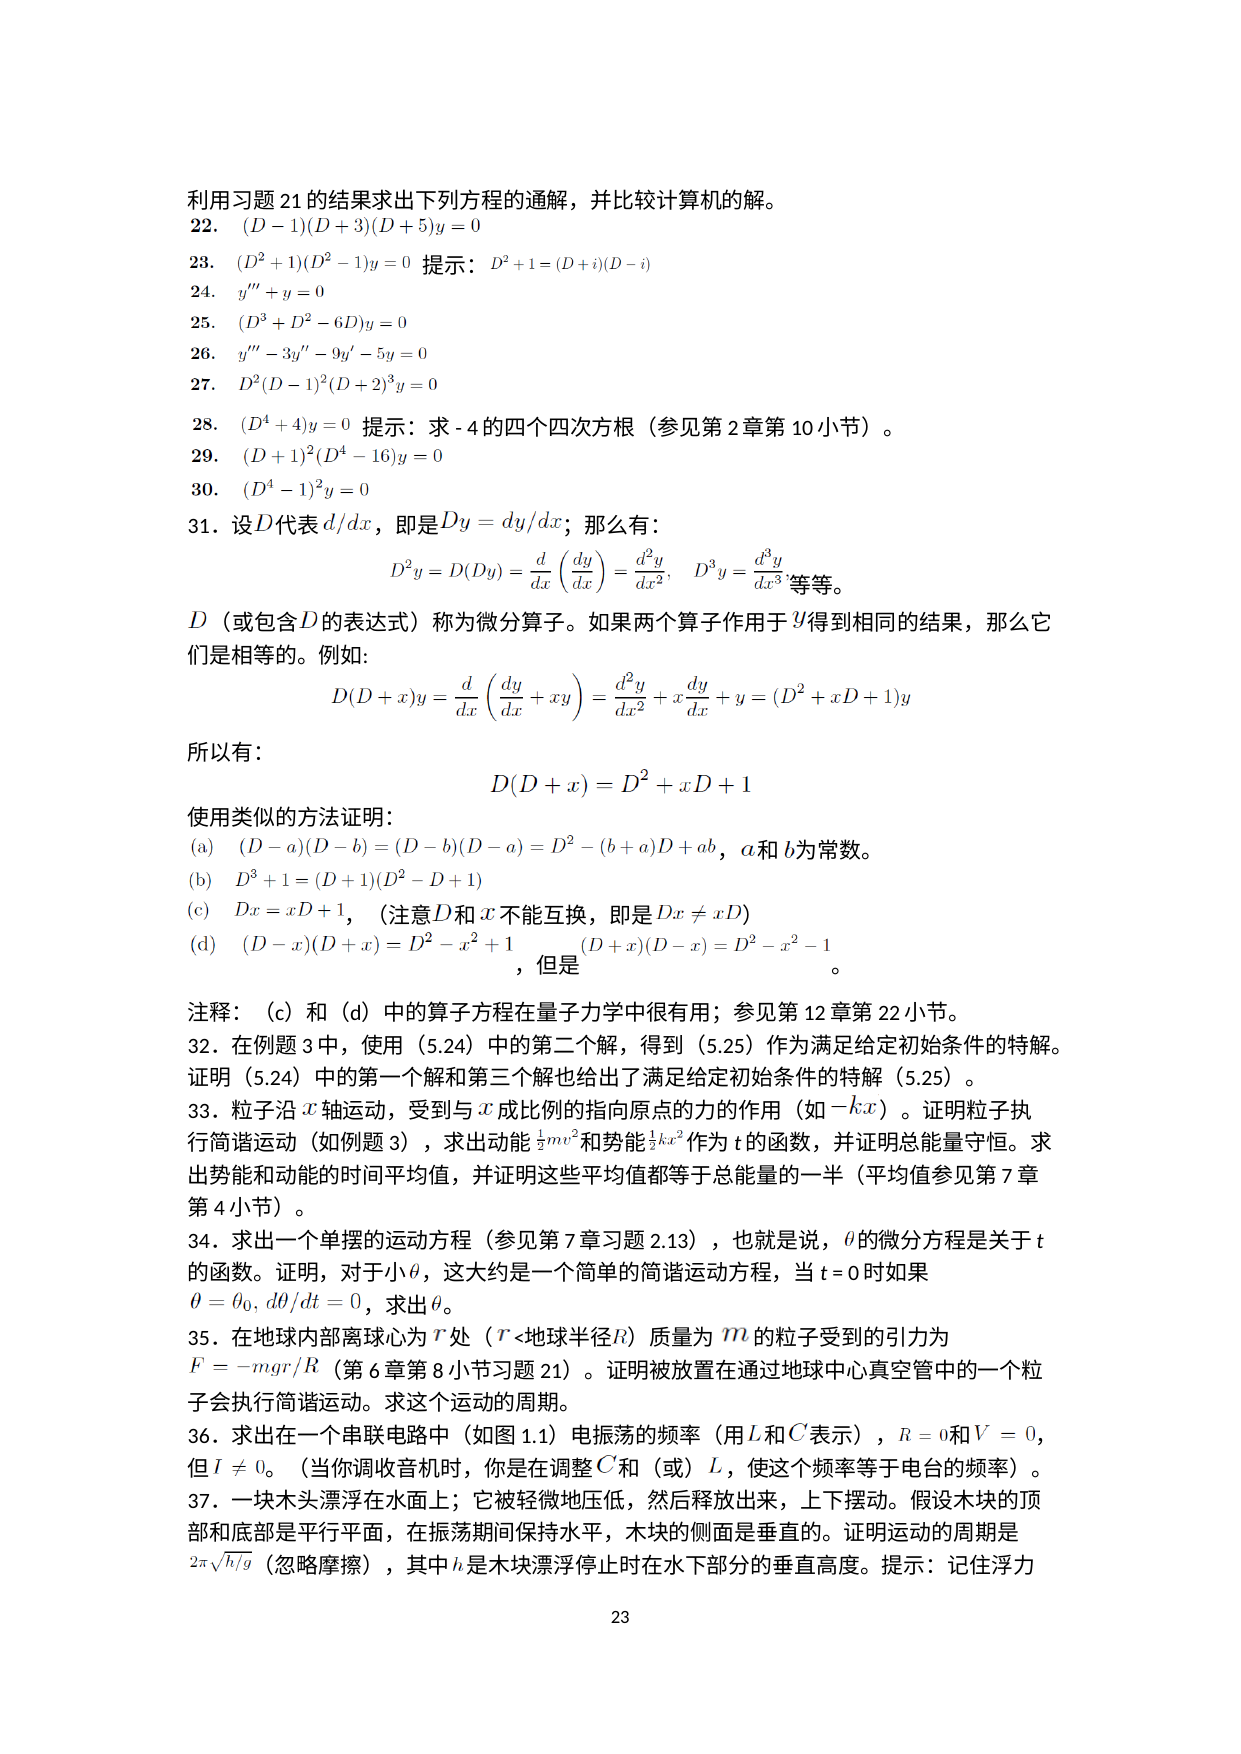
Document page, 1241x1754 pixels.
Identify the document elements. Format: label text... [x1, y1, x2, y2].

picture [896, 1426, 949, 1444]
picture [428, 1324, 449, 1346]
picture [428, 1293, 444, 1313]
text 36．求出在一个串联电路中（如图1.1）电振荡的频率（用和表示），和，但。（当你调收音机时，你是在调整和（或），使这个频率等于电台的频率）。 [187, 1417, 1053, 1482]
picture [298, 607, 321, 631]
text 31．设代表，即是；那么有： [187, 507, 1053, 540]
picture [187, 1549, 253, 1573]
picture [611, 1326, 628, 1346]
picture [714, 1323, 754, 1346]
picture [253, 510, 276, 534]
picture [187, 832, 718, 859]
picture [187, 413, 353, 436]
picture [492, 1324, 514, 1346]
picture [579, 933, 831, 958]
picture [431, 900, 454, 924]
picture [187, 897, 345, 924]
picture [841, 1228, 857, 1249]
picture [786, 1419, 810, 1444]
picture [531, 1127, 580, 1151]
text （或包含的表达式）称为微分算子。如果两个算子作用于得到相同的结果，那么它们是相等的。例如: [187, 605, 1053, 670]
picture [406, 1261, 422, 1281]
picture [297, 1098, 321, 1119]
picture [789, 606, 808, 631]
text 33．粒子沿轴运动，受到与成比例的指向原点的力的作用（如）。证明粒子执行简谐运动（如例题3），求出动能和势能作为t的函数，并证明总能量守恒。求出势能和动能的时间平均值，并证明这些平均值都等于总能量的一半（平均值参见第7章第4小节）。 [187, 1092, 1053, 1222]
picture [187, 867, 483, 894]
picture [385, 545, 790, 593]
text 35．在地球内部离球心为处（<地球半径）质量为的粒子受到的引力为（第6章第8小节习题21）。证明被放置在通过地球中心真空管中的一个粒子会执行简谐运动。求这个运动的周期。 [187, 1320, 1053, 1417]
picture [473, 1098, 498, 1119]
picture [645, 1127, 686, 1151]
picture [319, 510, 374, 534]
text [187, 1482, 1053, 1580]
picture [487, 767, 753, 798]
picture [187, 280, 441, 399]
text 注释：（c）和（d）中的算子方程在量子力学中很有用；参见第12章第22小节。 [187, 995, 1053, 1027]
picture [187, 1352, 321, 1379]
picture [738, 839, 758, 859]
picture [209, 1457, 266, 1476]
picture [745, 1422, 764, 1444]
picture [652, 900, 743, 924]
picture [187, 250, 413, 274]
picture [187, 215, 483, 239]
text 32．在例题3中，使用（5.24）中的第二个解，得到（5.25）作为满足给定初始条件的特解。证明（5.24）中的第一个解和第三个解也给出了满足给定初始条件的特解（5.25）。 [187, 1027, 1053, 1092]
picture [705, 1455, 725, 1476]
text 所以有： [187, 735, 1053, 767]
picture [187, 442, 446, 502]
picture [438, 507, 563, 534]
text 34．求出一个单摆的运动方程（参见第7章习题2.13），也就是说，的微分方程是关于t的函数。证明，对于小，这大约是一个简单的简谐运动方程，当t = 0时如果，求出。 [187, 1222, 1053, 1320]
picture [476, 903, 500, 924]
picture [779, 837, 796, 859]
text 使用类似的方法证明： [187, 800, 1053, 832]
picture [970, 1421, 1035, 1444]
picture [187, 607, 210, 631]
picture [825, 1093, 879, 1119]
picture [327, 670, 913, 723]
picture [187, 930, 515, 958]
picture [593, 1450, 619, 1476]
picture [488, 253, 651, 274]
text 利用习题21的结果求出下列方程的通解，并比较计算机的解。 [187, 182, 1053, 215]
picture [187, 1289, 363, 1313]
picture [449, 1553, 466, 1573]
text 提示：求 - 4的四个四次方根（参见第2章第10小节）。 [187, 410, 1053, 442]
